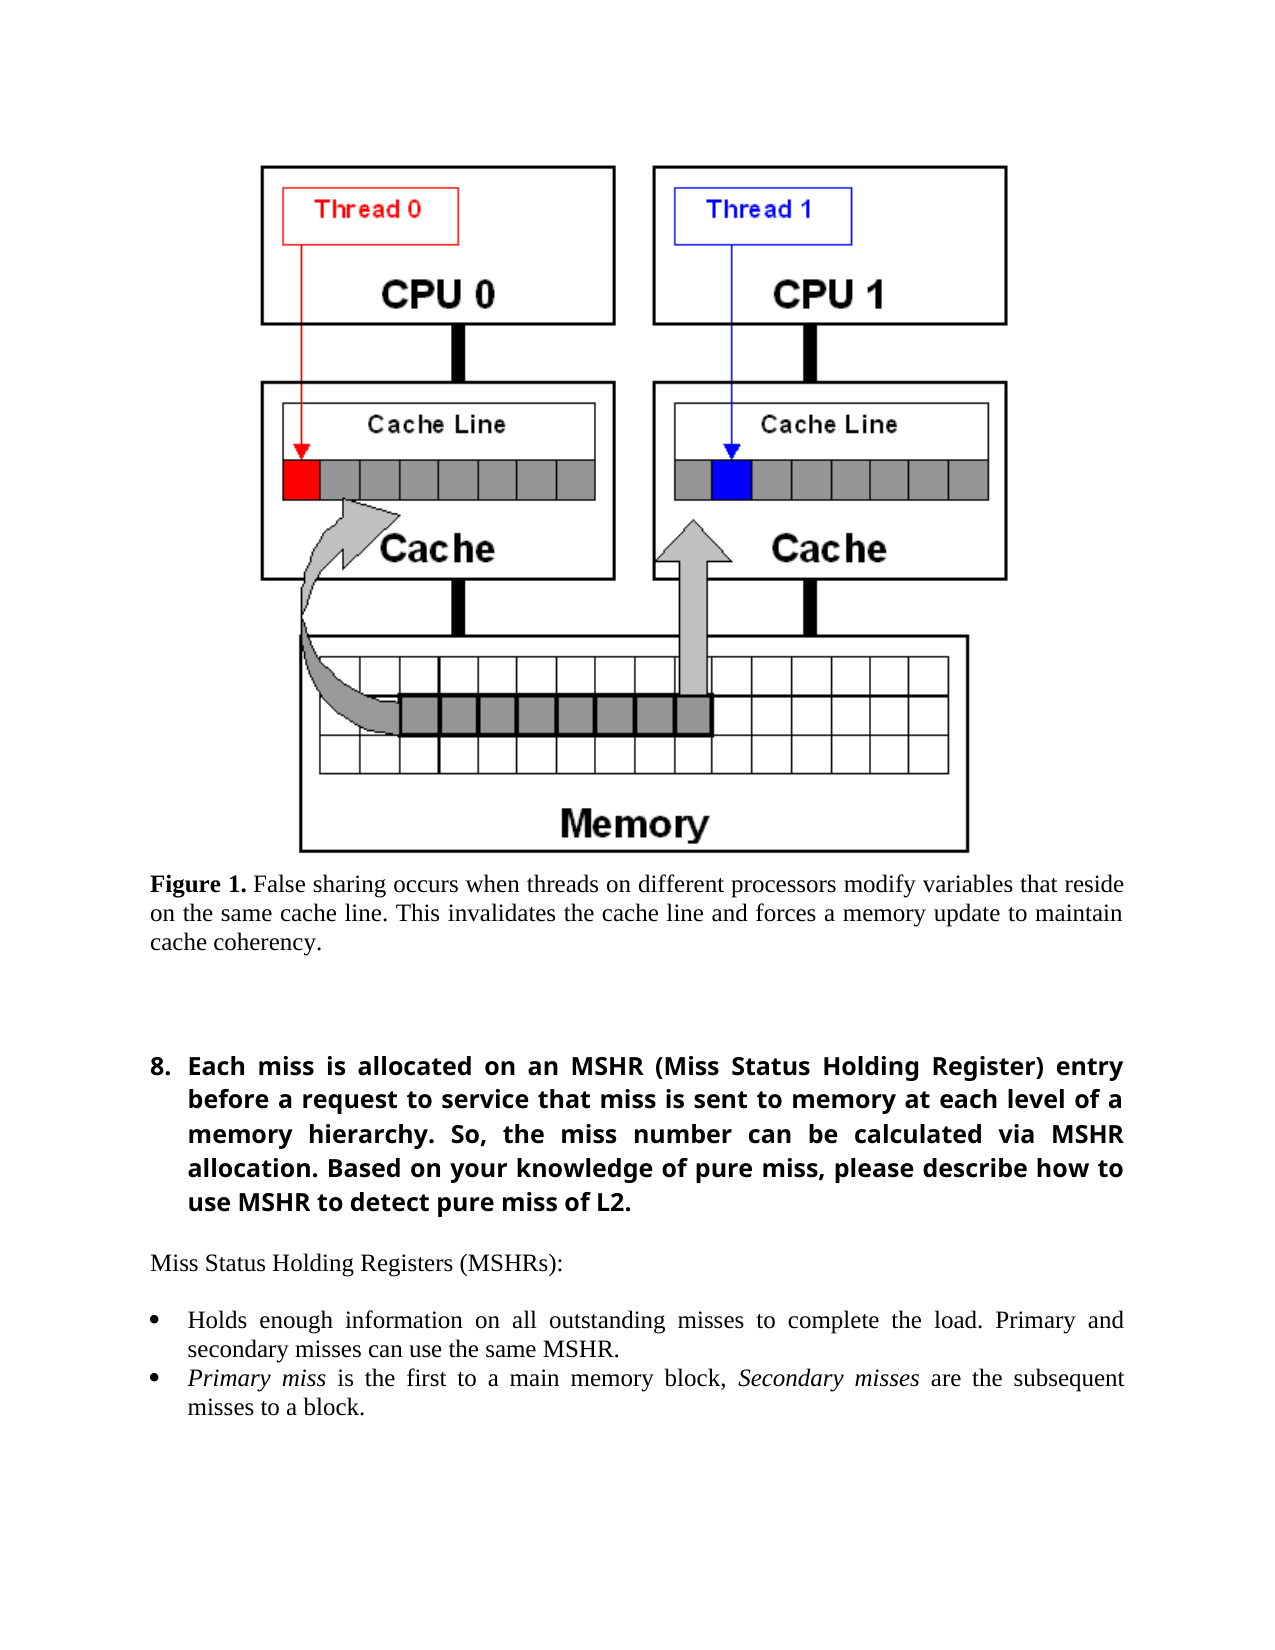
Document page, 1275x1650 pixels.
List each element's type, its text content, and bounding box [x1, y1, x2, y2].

picture [238, 150, 1037, 870]
list Primary miss is the first to a main memory block, Secondary misses are the subsequent misses to a block. [150, 1363, 1125, 1421]
text Figure 1. False sharing occurs when threads on different processors modify variables that reside on the same cache line. This invalidates the cache line and forces a memory update to maintain cache coherency. [150, 869, 1125, 956]
list Holds enough information on all outstanding misses to complete the load. Primary and secondary misses can use the same MSHR. [150, 1306, 1125, 1363]
text Miss Status Holding Registers (MSHRs): [150, 1248, 1125, 1276]
list Each miss is allocated on an MSHR (Miss Status Holding Register) entry before a request to service that miss is sent to memory at each level of a memory hierarchy. So, the miss number can be calculated via MSHR allocation. Based on your knowledge of pure miss, please describe how to use MSHR to detect pure miss of L2. [150, 1048, 1125, 1218]
